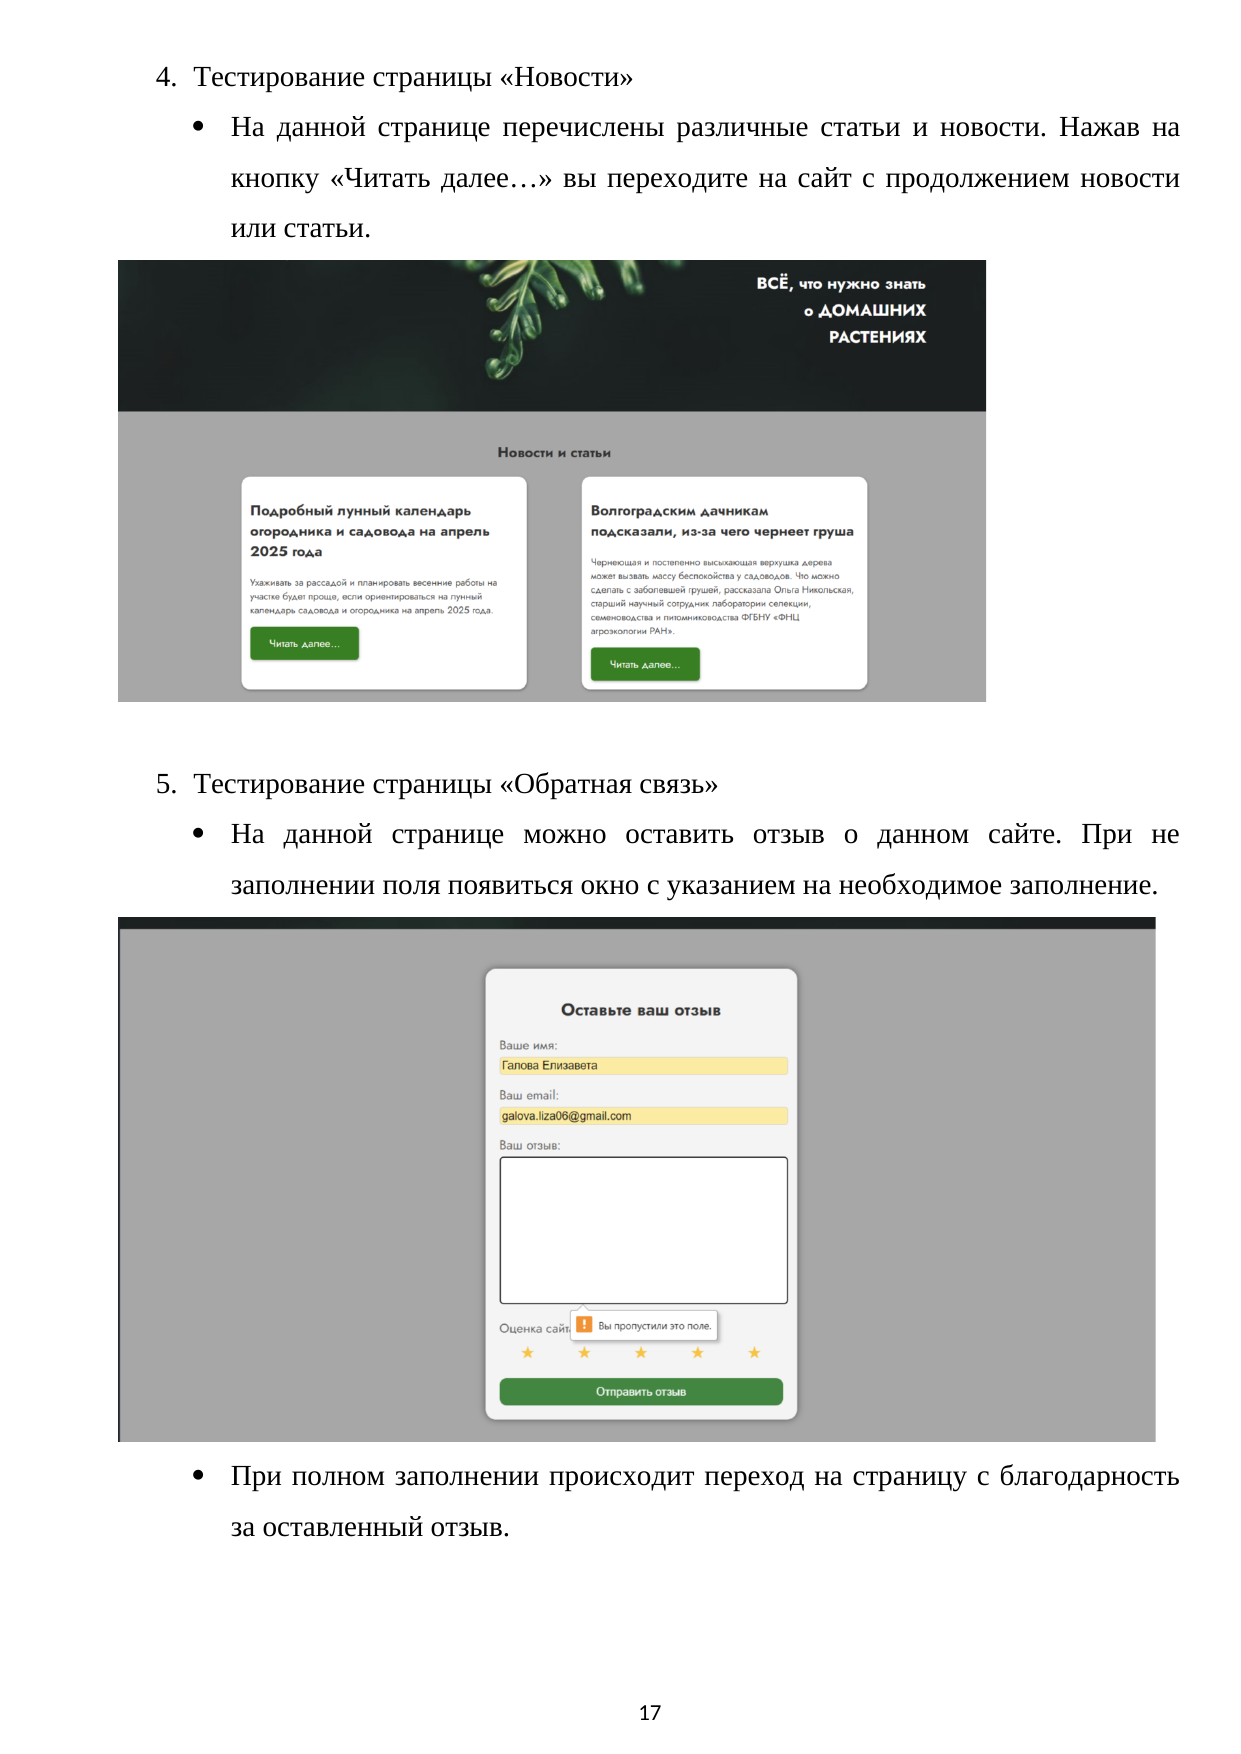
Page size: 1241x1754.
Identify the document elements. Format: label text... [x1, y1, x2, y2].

list При полном заполнении происходит переход на страницу с благодарность за оставленный отзыв. [193, 1458, 1181, 1542]
list Тестирование страницы «Новости» [156, 59, 1181, 93]
list На данной странице перечислены различные статьи и новости. Нажав на кнопку «Читать далее…» вы переходите на сайт с продолжением новости или статьи. [193, 109, 1181, 244]
list На данной странице можно оставить отзыв о данном сайте. При не заполнении поля появиться окно с указанием на необходимое заполнение. [193, 817, 1181, 901]
list Тестирование страницы «Обратная связь» [156, 766, 1181, 800]
picture [118, 260, 987, 702]
picture [118, 917, 1156, 1442]
